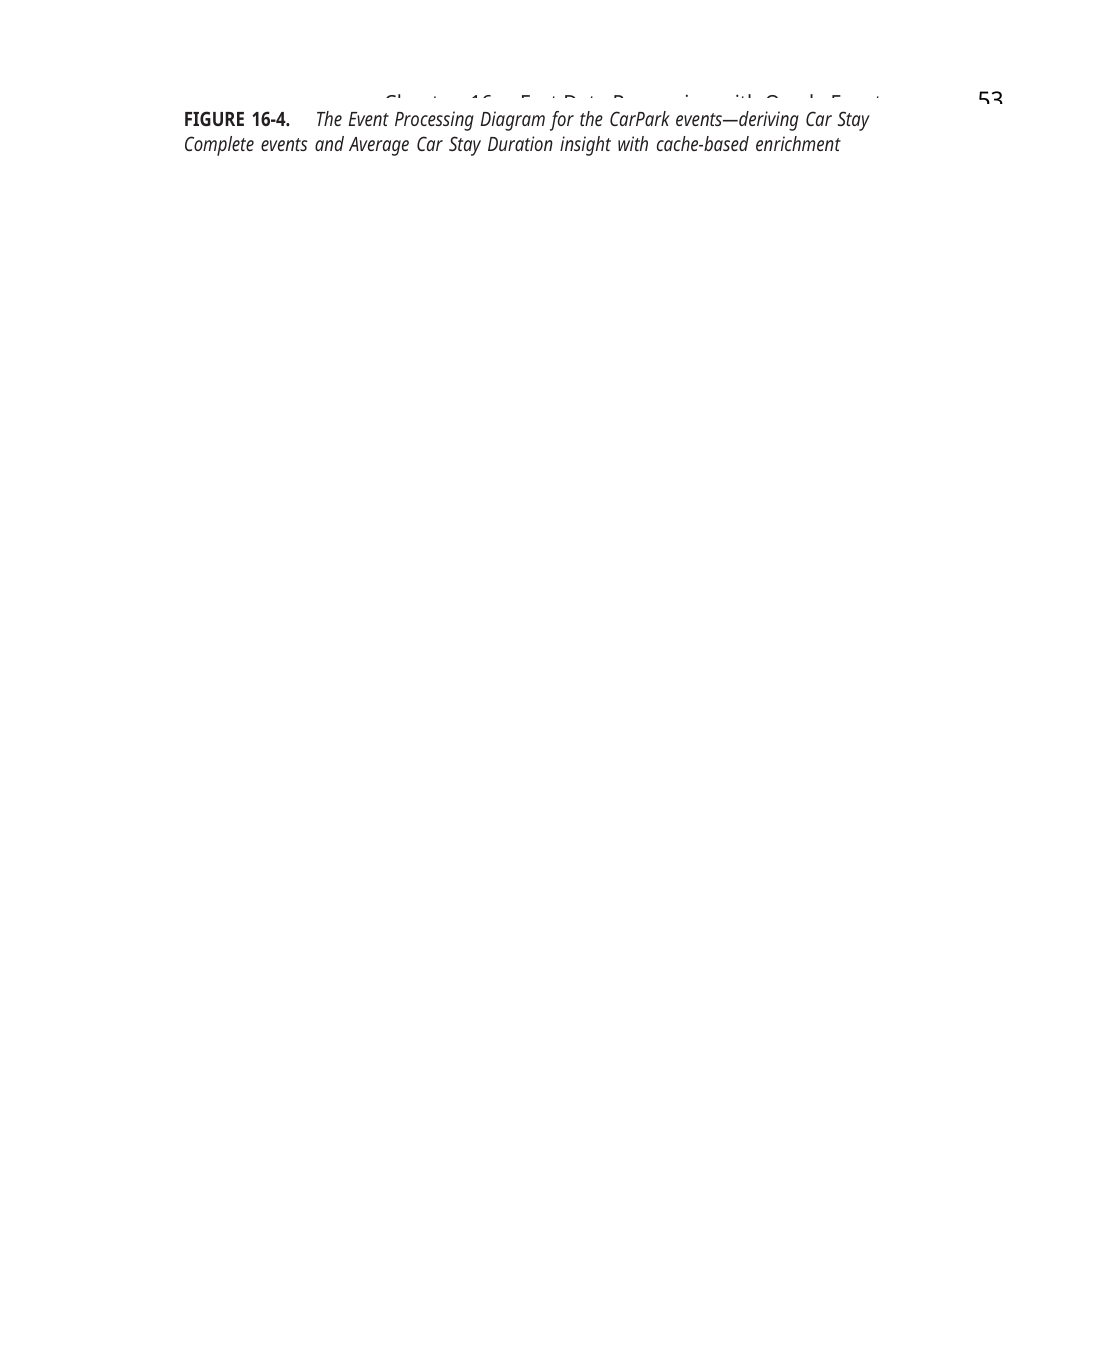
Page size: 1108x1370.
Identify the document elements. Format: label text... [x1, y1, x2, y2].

text FIGURE 16-4. The Event Processing Diagram for the CarPark events—deriving Car Stay [184, 108, 1107, 131]
text Complete events and Average Car Stay Duration insight with cache-based enrichment [184, 131, 1107, 158]
